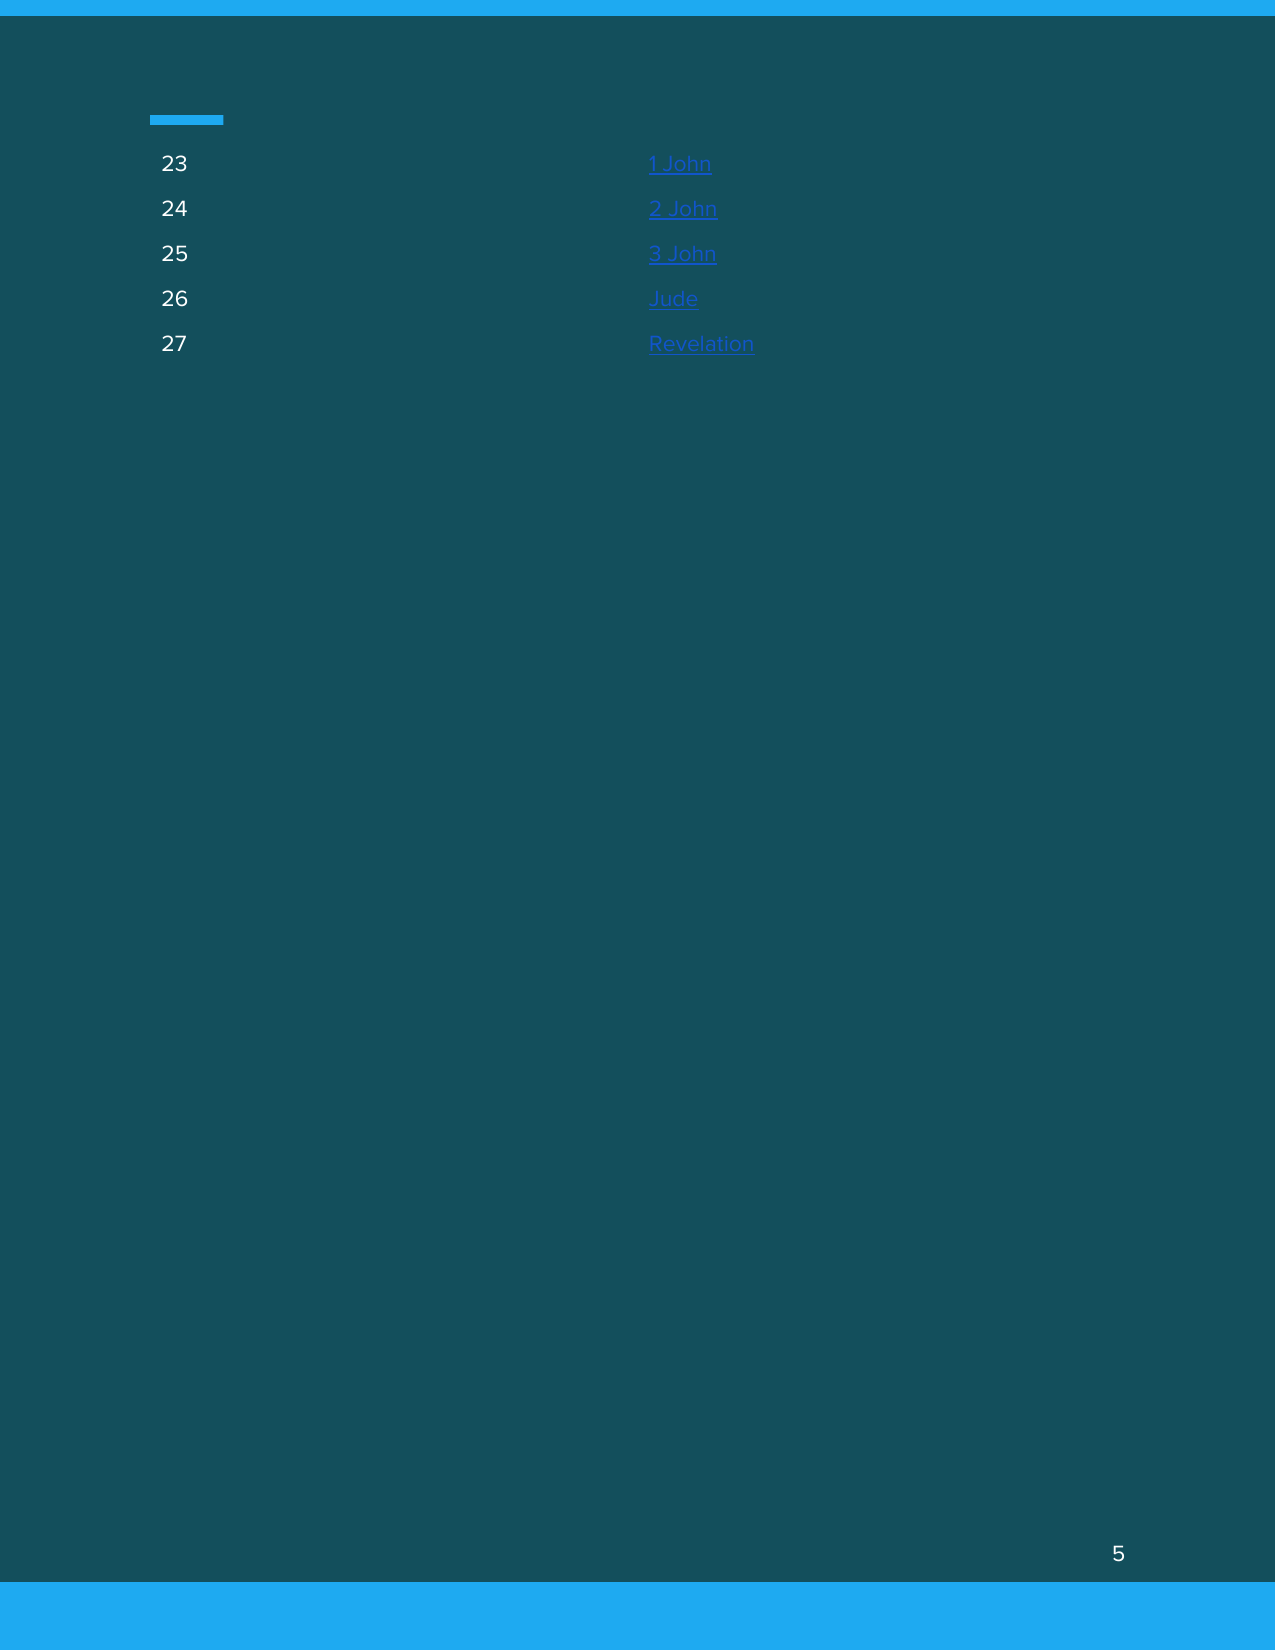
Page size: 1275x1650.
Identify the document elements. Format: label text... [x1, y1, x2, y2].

table_cell 27 [150, 331, 637, 376]
picture [0, 1582, 1275, 1650]
table_cell Revelation [638, 331, 1125, 376]
picture [0, 0, 1275, 16]
table_cell 23 [150, 150, 637, 195]
table_cell Jude [638, 286, 1125, 331]
table_cell 24 [150, 195, 637, 240]
table_cell 3 John [638, 240, 1125, 286]
picture [150, 115, 224, 125]
table_cell 1 John [638, 150, 1125, 195]
table_cell 25 [150, 240, 637, 286]
table_cell 2 John [638, 195, 1125, 240]
table_cell 26 [150, 286, 637, 331]
